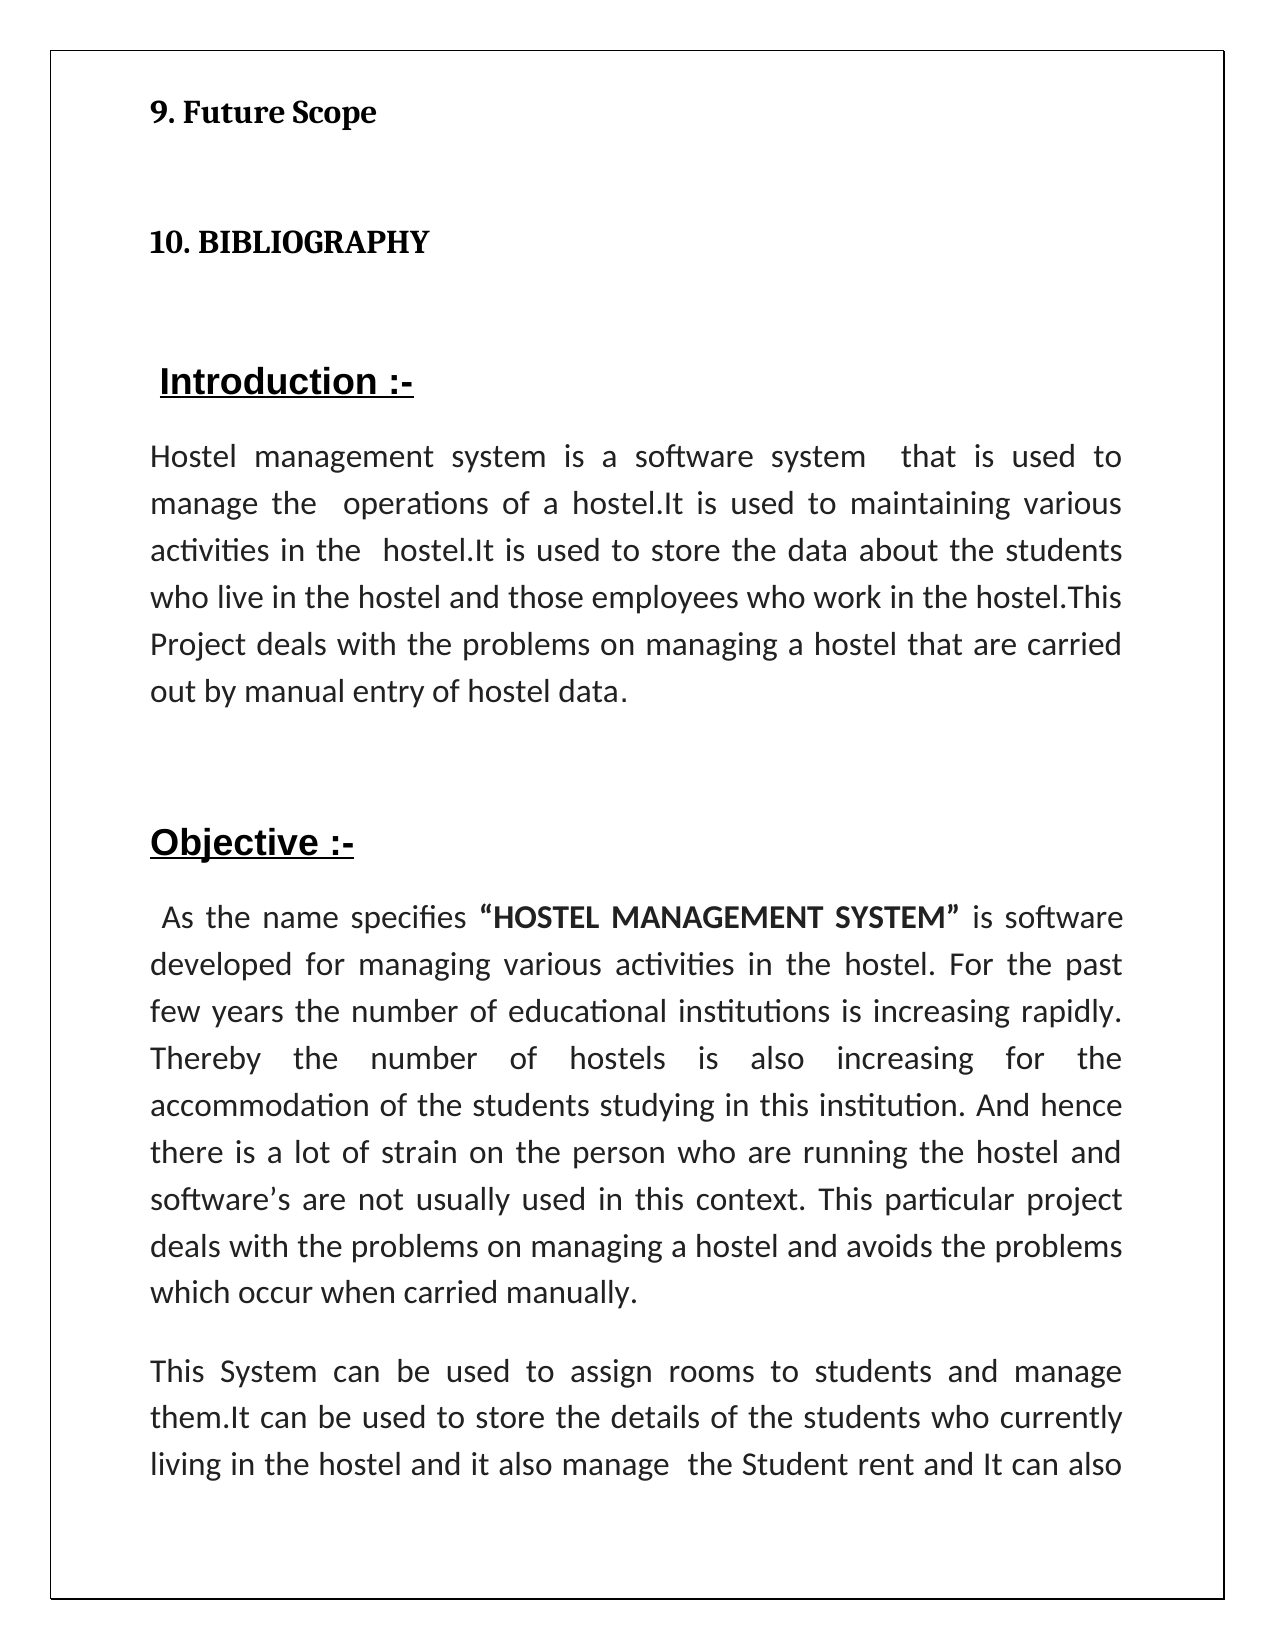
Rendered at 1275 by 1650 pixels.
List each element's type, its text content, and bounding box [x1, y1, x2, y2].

text 10. BIBLIOGRAPHY [150, 223, 1124, 262]
text Hostel management system is a software system that is used to manage the operations of a hostel.It is used to maintaining various activities in the hostel.It is used to store the data about the students who live in the hostel and those employees who work in the hostel.This Project deals with the problems on managing a hostel that are carried out by manual entry of hostel data. [150, 429, 1124, 711]
text Objective :- [150, 820, 1124, 863]
text As the name specifies “HOSTEL MANAGEMENT SYSTEM” is software developed for managing various activities in the hostel. For the past few years the number of educational institutions is increasing rapidly. Thereby the number of hostels is also increasing for the accommodation of the students studying in this institution. And hence there is a lot of strain on the person who are running the hostel and software’s are not usually used in this context. This particular project deals with the problems on managing a hostel and avoids the problems which occur when carried manually. [150, 890, 1124, 1312]
text Introduction :- [150, 359, 1124, 402]
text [150, 1343, 1124, 1484]
text 9. Future Scope [150, 94, 1124, 132]
